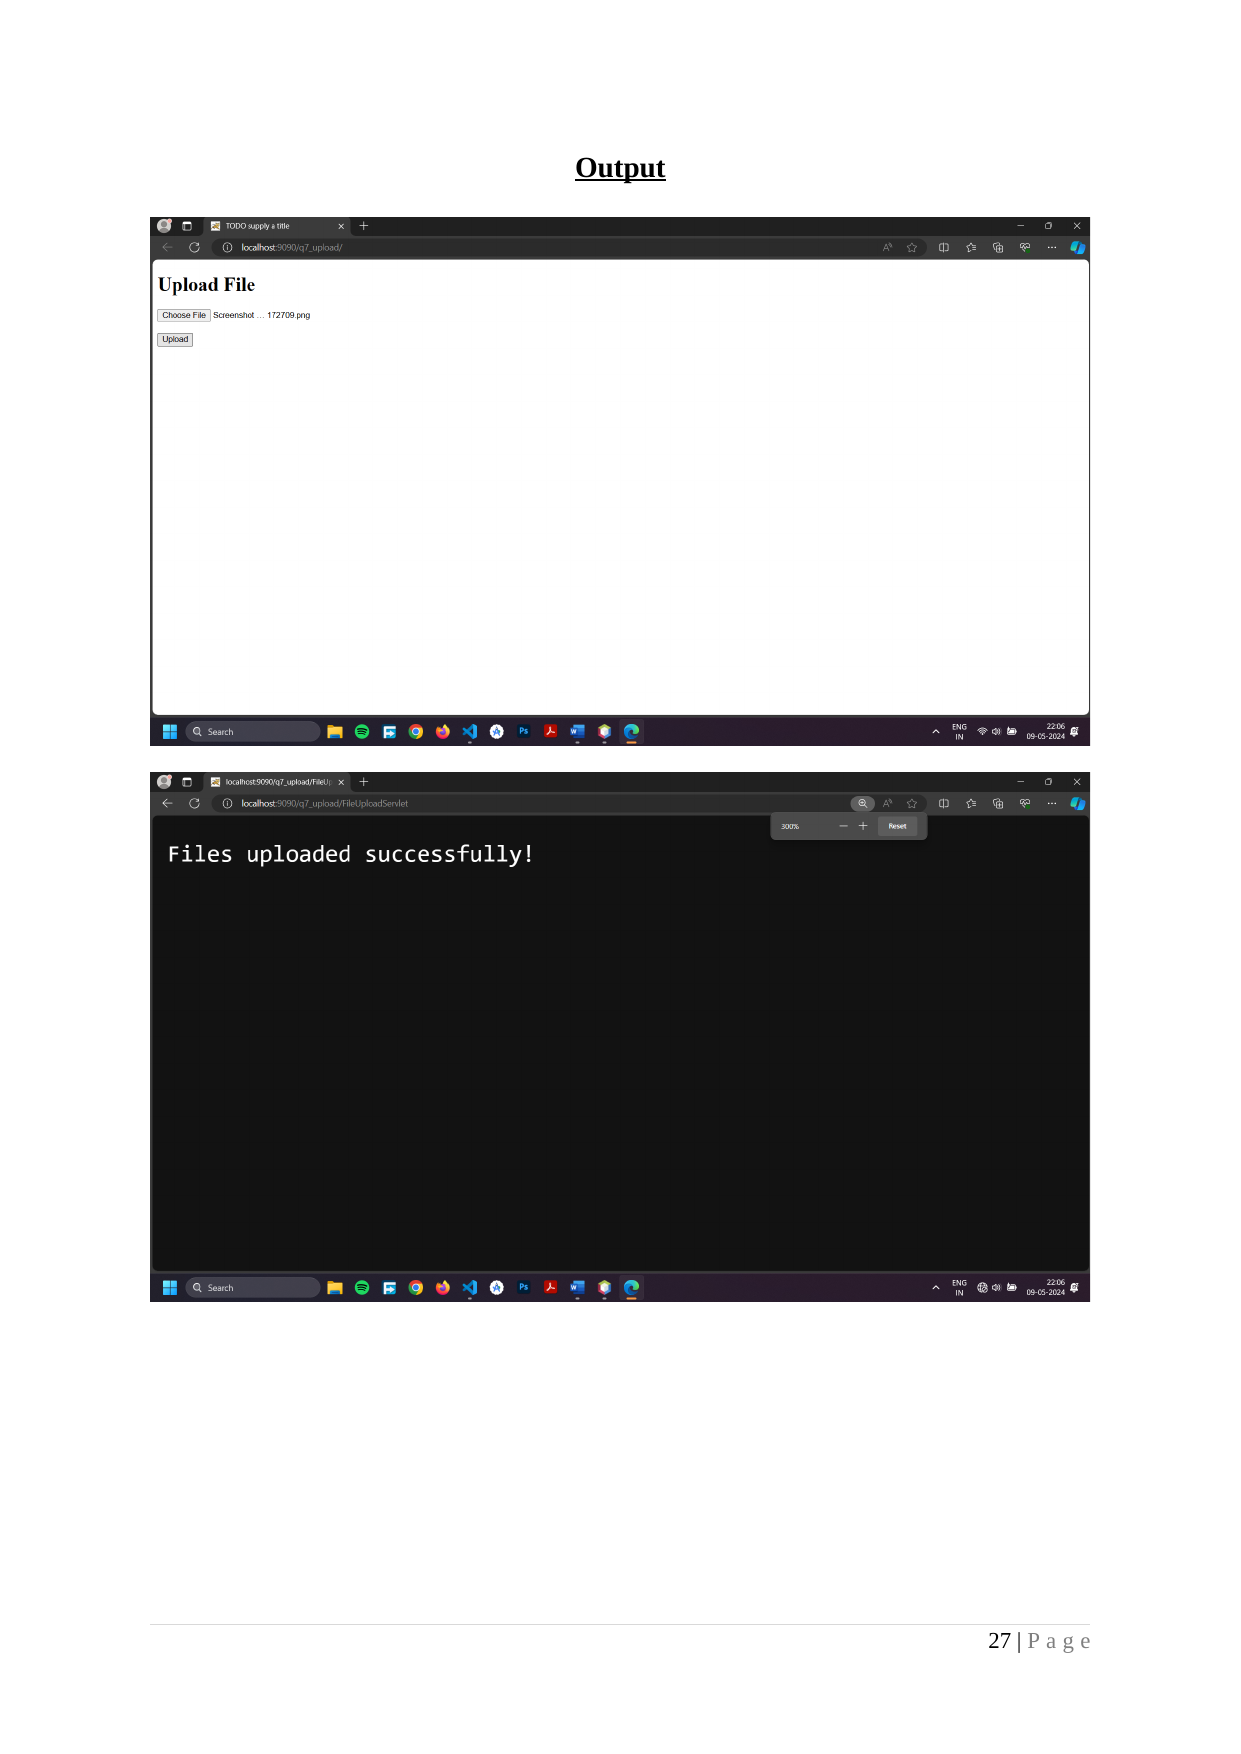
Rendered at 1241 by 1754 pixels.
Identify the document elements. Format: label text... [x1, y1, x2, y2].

text Output [150, 150, 1090, 183]
picture [150, 217, 1091, 746]
picture [150, 772, 1091, 1302]
